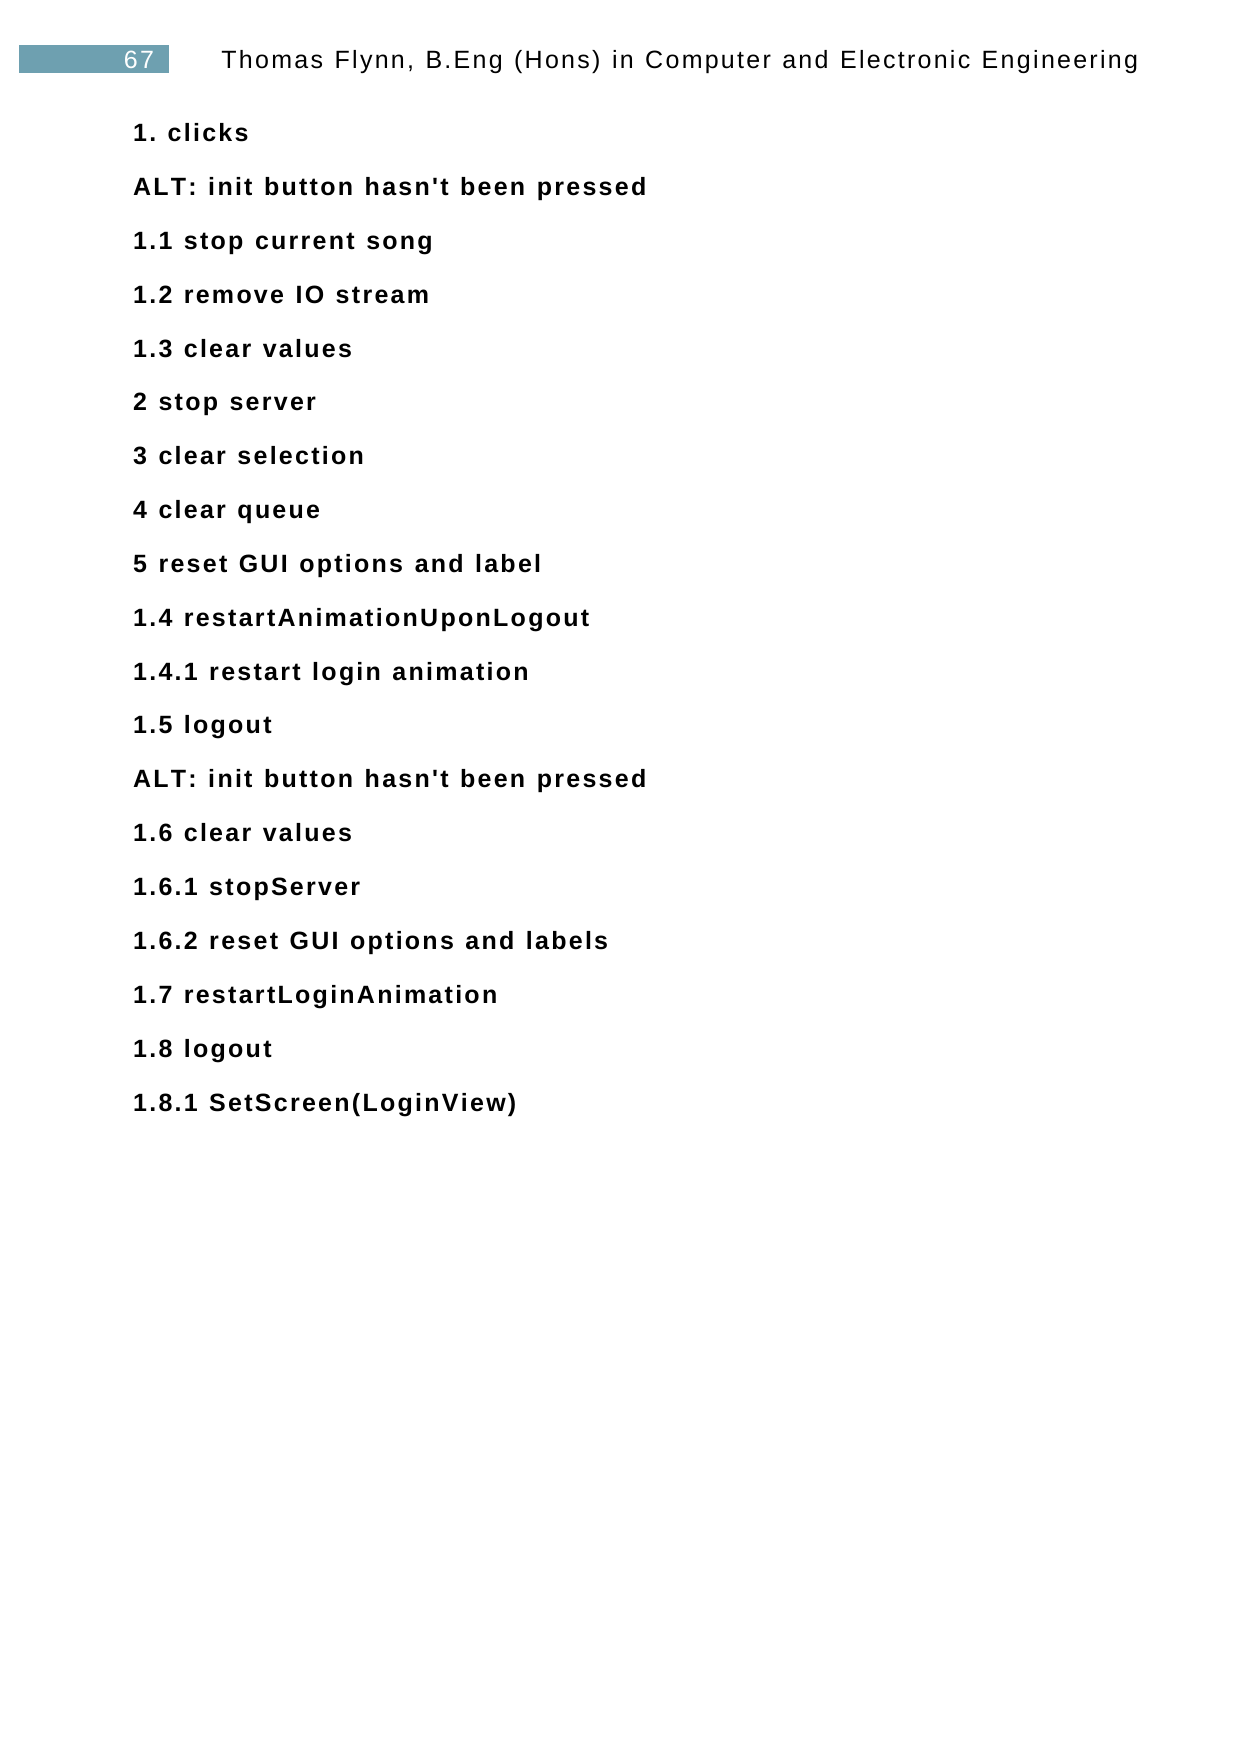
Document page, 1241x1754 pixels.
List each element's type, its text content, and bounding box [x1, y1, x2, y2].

text 1.4 restartAnimationUponLogout [133, 603, 1122, 632]
text 1.6 clear values [133, 818, 1122, 847]
text 1.7 restartLoginAnimation [133, 980, 1122, 1008]
text 1.8 logout [133, 1034, 1122, 1062]
text 1.5 logout [133, 711, 1122, 739]
text 4 clear queue [133, 495, 1122, 524]
text 1.6.1 stopServer [133, 872, 1122, 901]
text 1.6.2 reset GUI options and labels [133, 926, 1122, 955]
text 1. clicks [133, 118, 1122, 147]
text 3 clear selection [133, 441, 1122, 470]
text 1.8.1 SetScreen(LoginView) [133, 1087, 1122, 1116]
text 1.2 remove IO stream [133, 280, 1122, 308]
text 1.3 clear values [133, 333, 1122, 362]
text 1.4.1 restart login animation [133, 657, 1122, 685]
text 5 reset GUI options and label [133, 549, 1122, 578]
text ALT: init button hasn't been pressed [133, 172, 1122, 201]
text 2 stop server [133, 387, 1122, 416]
text ALT: init button hasn't been pressed [133, 764, 1122, 793]
text 1.1 stop current song [133, 226, 1122, 254]
